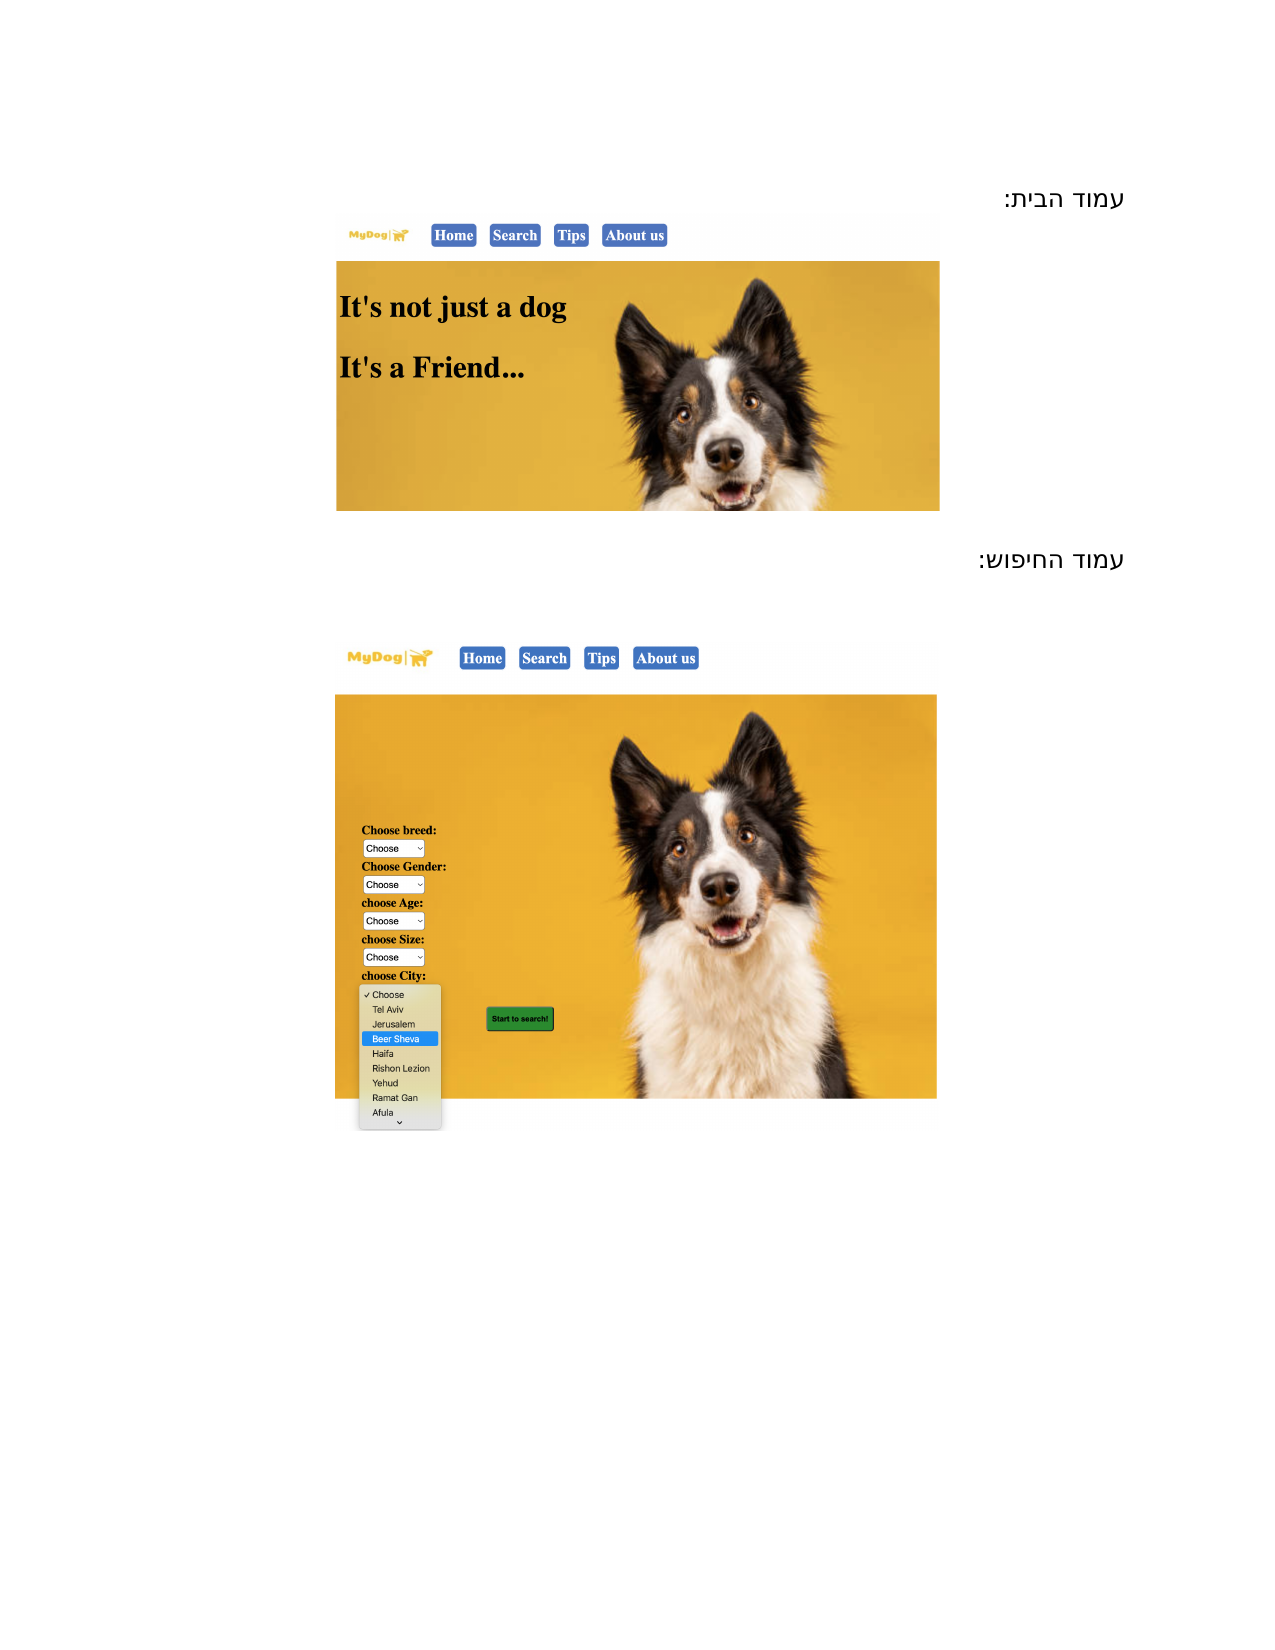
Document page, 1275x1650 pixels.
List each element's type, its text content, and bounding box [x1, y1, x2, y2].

picture [335, 213, 940, 511]
text עמוד החיפוש: [150, 545, 1125, 574]
text עמוד הבית: [150, 184, 1125, 213]
picture [335, 642, 940, 1131]
